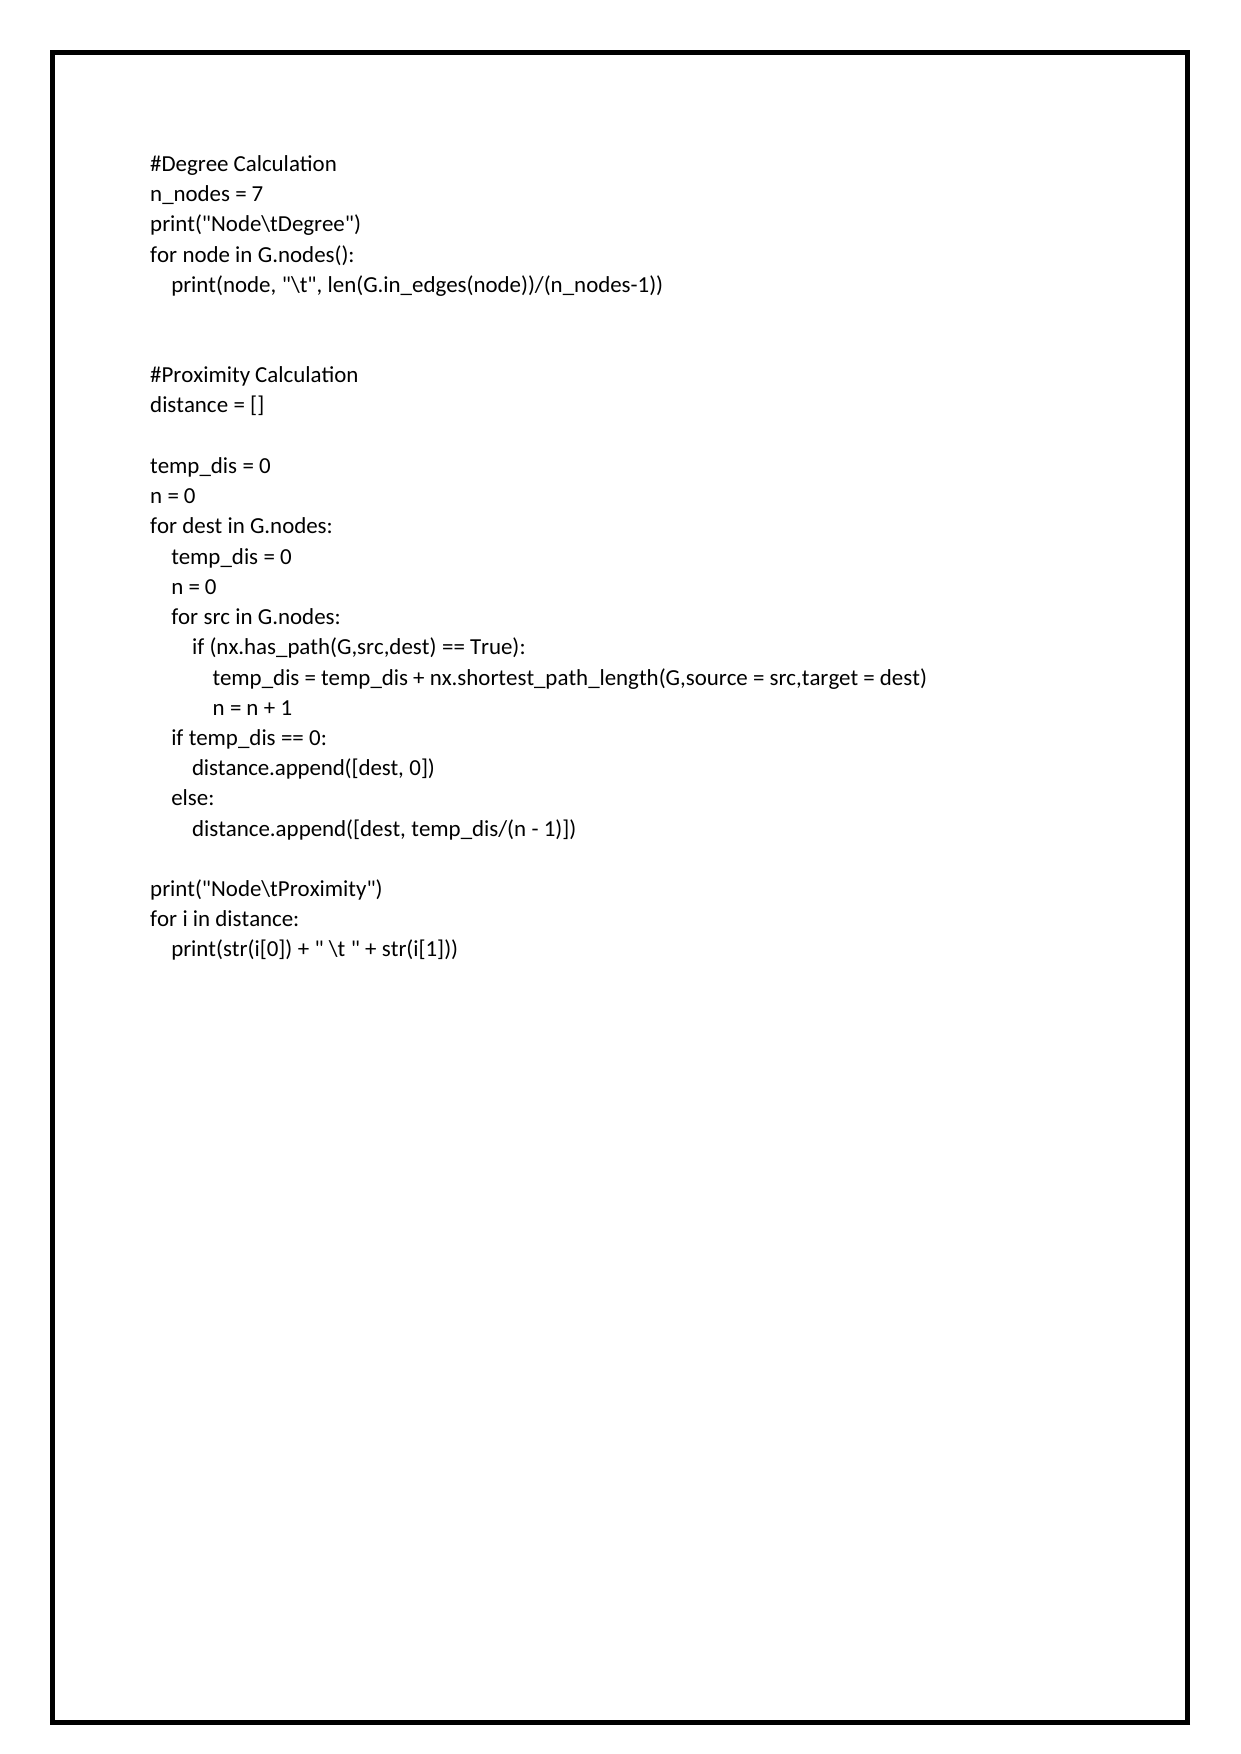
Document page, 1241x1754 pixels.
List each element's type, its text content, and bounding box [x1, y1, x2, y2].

text for dest in G.nodes: temp_dis = 0 [150, 512, 334, 570]
text temp_dis = 0 [150, 451, 1103, 479]
text n = 0 [150, 481, 1103, 509]
text n = 0 [171, 572, 1103, 600]
text print("Node\tProximity") for i in distance: [150, 874, 384, 932]
text distance.append([dest, temp_dis/(n - 1)]) [192, 814, 1103, 842]
text distance.append([dest, 0]) else: [171, 753, 469, 811]
text print(node, "\t", len(G.in_edges(node))/(n_nodes-1)) [171, 270, 1103, 298]
text if (nx.has_path(G,src,dest) == True): [192, 632, 1103, 660]
text for src in G.nodes: [171, 602, 1103, 630]
text #Proximity Calculation distance = [] [150, 360, 361, 419]
text temp_dis = temp_dis + nx.shortest_path_length(G,source = src,target = dest) n = n + 1 [212, 663, 930, 721]
text if temp_dis == 0: [171, 723, 1103, 751]
text print(str(i[0]) + " \t " + str(i[1])) [171, 934, 1103, 962]
text #Degree Calculation n_nodes = 7 print("Node\tDegree") for node in G.nodes(): [150, 149, 363, 268]
